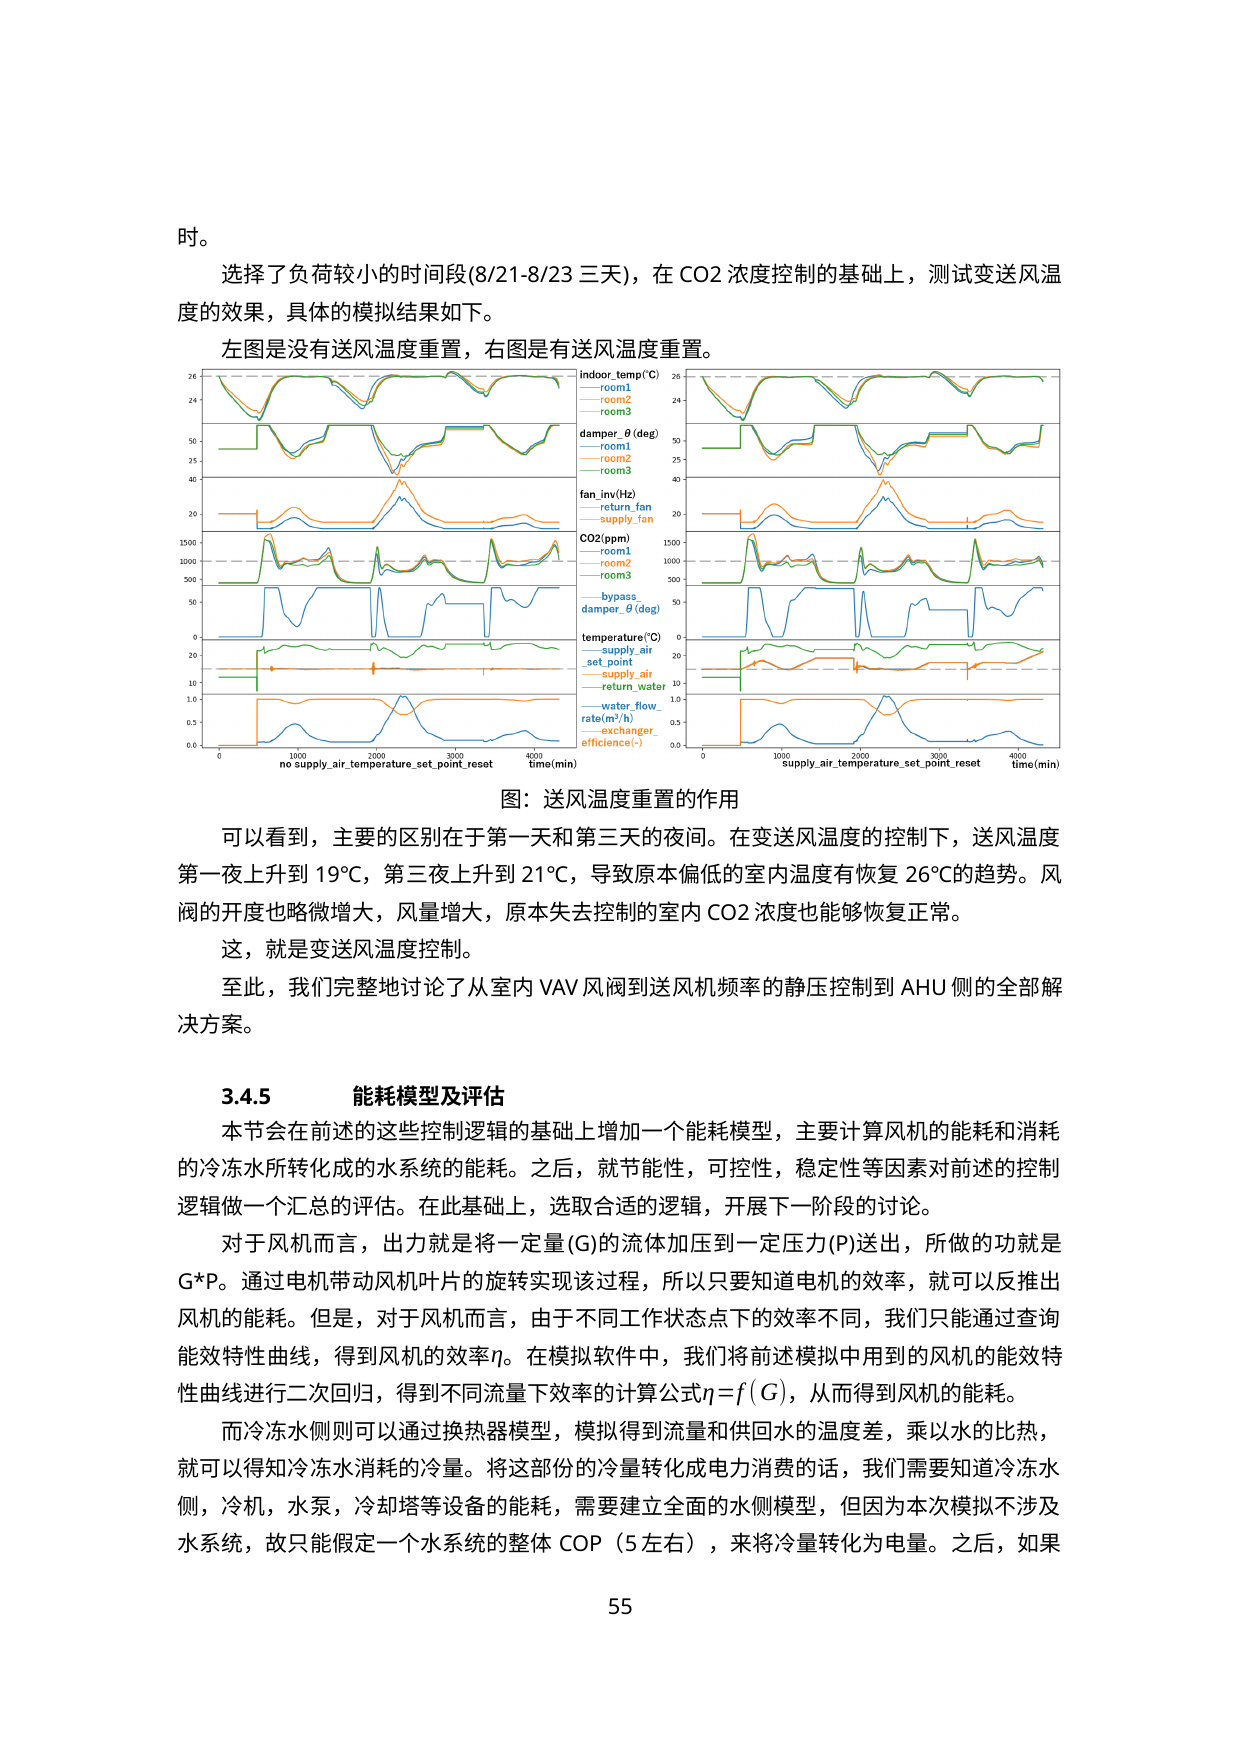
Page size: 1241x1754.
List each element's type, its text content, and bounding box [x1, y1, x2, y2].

text 至此，我们完整地讨论了从室内VAV风阀到送风机频率的静压控制到AHU侧的全部解决方案。 [177, 967, 1063, 1042]
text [177, 217, 1063, 254]
text 选择了负荷较小的时间段(8/21-8/23三天)，在CO2浓度控制的基础上，测试变送风温度的效果，具体的模拟结果如下。 [177, 254, 1063, 329]
text 可以看到，主要的区别在于第一天和第三天的夜间。在变送风温度的控制下，送风温度第一夜上升到19℃，第三夜上升到21℃，导致原本偏低的室内温度有恢复26℃的趋势。风阀的开度也略微增大，风量增大，原本失去控制的室内CO2浓度也能够恢复正常。 [177, 817, 1063, 929]
text 左图是没有送风温度重置，右图是有送风温度重置。 [177, 329, 1063, 366]
text 图：送风温度重置的作用 [177, 779, 1063, 817]
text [177, 1411, 1063, 1561]
subtitle 能耗模型及评估 [221, 1079, 1063, 1111]
picture [177, 366, 1063, 772]
text 本节会在前述的这些控制逻辑的基础上增加一个能耗模型，主要计算风机的能耗和消耗的冷冻水所转化成的水系统的能耗。之后，就节能性，可控性，稳定性等因素对前述的控制逻辑做一个汇总的评估。在此基础上，选取合适的逻辑，开展下一阶段的讨论。 [177, 1111, 1063, 1223]
text 这，就是变送风温度控制。 [177, 929, 1063, 967]
text 对于风机而言，出力就是将一定量(G)的流体加压到一定压力(P)送出，所做的功就是G*P。通过电机带动风机叶片的旋转实现该过程，所以只要知道电机的效率，就可以反推出风机的能耗。但是，对于风机而言，由于不同工作状态点下的效率不同，我们只能通过查询能效特性曲线，得到风机的效率。在模拟软件中，我们将前述模拟中用到的风机的能效特性曲线进行二次回归，得到不同流量下效率的计算公式，从而得到风机的能耗。 [177, 1223, 1063, 1411]
